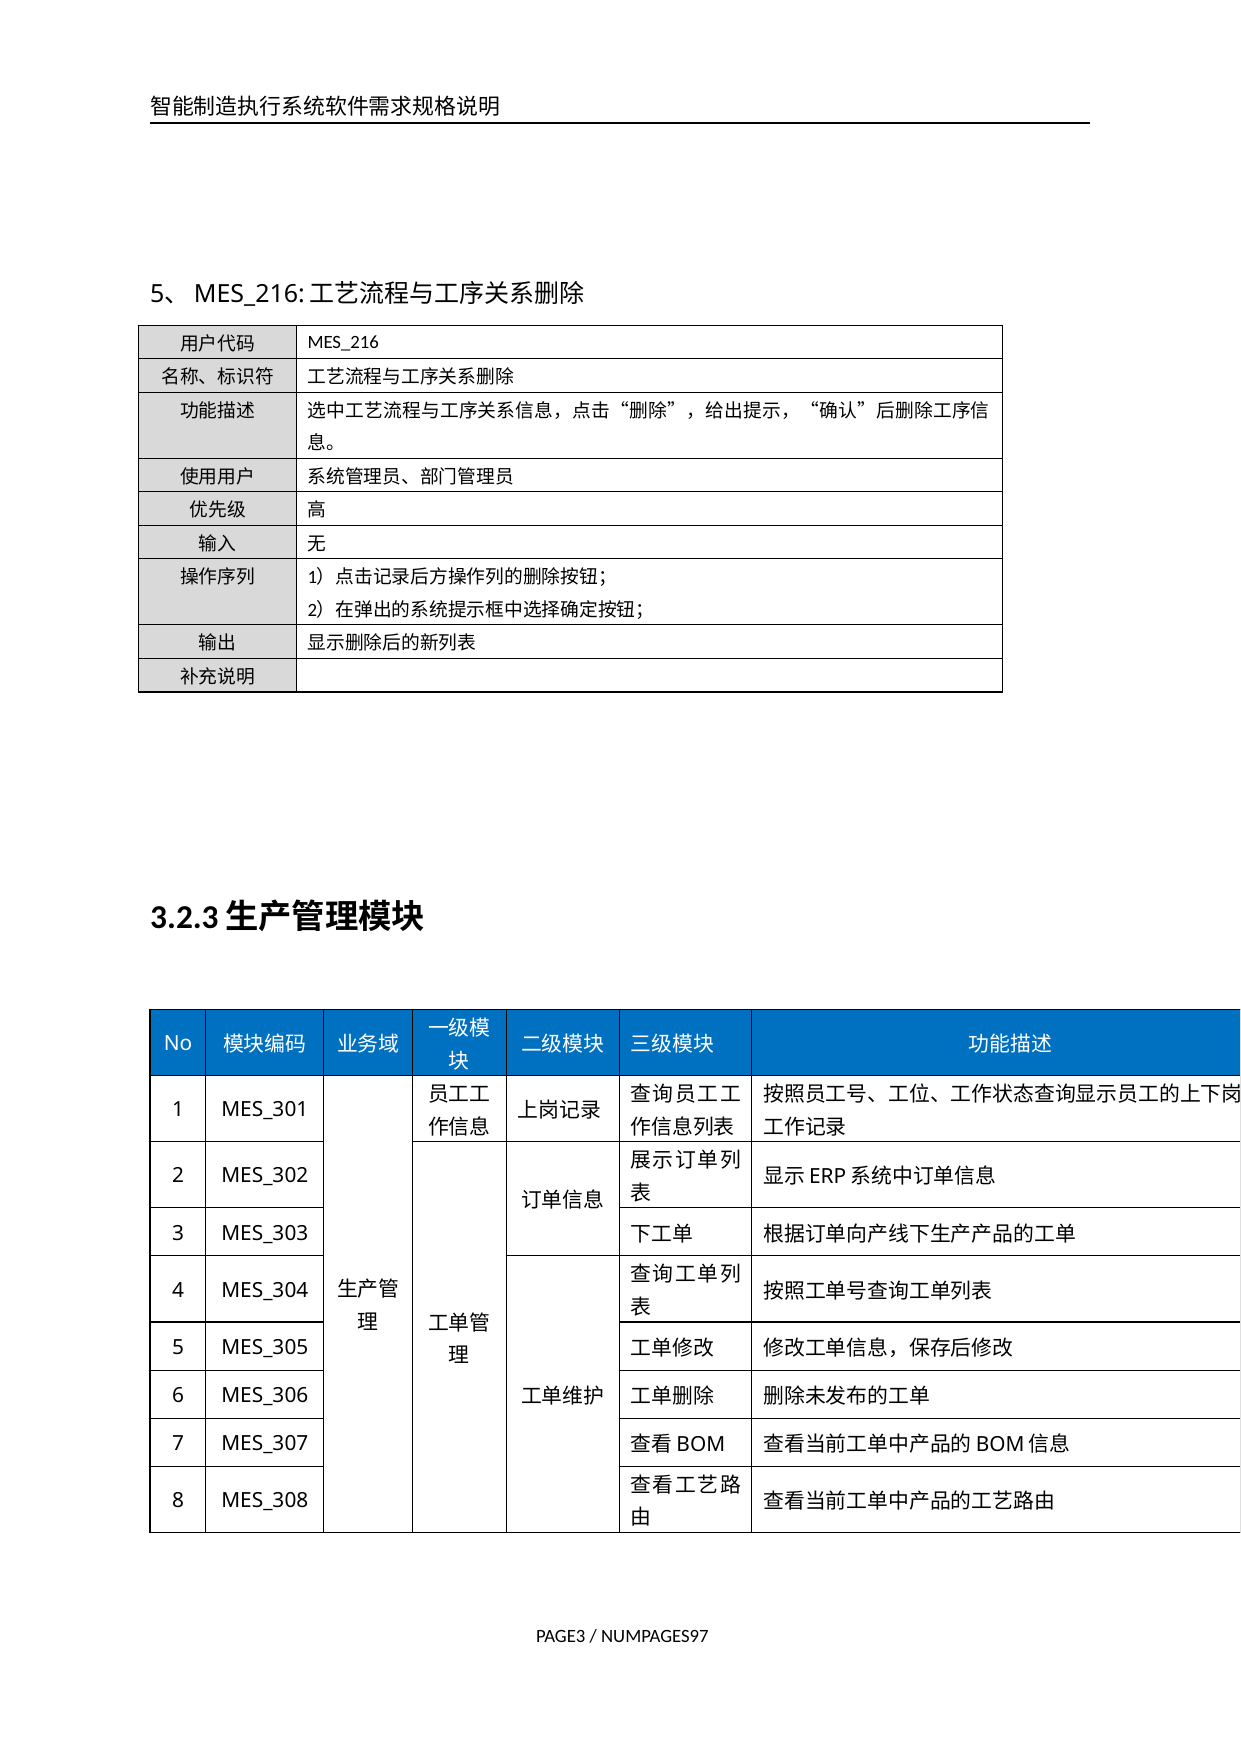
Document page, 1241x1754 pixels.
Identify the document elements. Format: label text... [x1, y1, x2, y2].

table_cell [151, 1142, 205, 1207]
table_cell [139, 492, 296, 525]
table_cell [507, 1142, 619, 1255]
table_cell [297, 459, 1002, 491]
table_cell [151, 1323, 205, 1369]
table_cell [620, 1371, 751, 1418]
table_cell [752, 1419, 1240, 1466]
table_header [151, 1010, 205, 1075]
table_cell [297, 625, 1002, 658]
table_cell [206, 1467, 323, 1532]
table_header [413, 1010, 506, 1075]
subtitle 生产管理模块 [150, 882, 1090, 947]
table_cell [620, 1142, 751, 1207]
list MES_216: 工艺流程与工序关系删除 [150, 259, 1090, 324]
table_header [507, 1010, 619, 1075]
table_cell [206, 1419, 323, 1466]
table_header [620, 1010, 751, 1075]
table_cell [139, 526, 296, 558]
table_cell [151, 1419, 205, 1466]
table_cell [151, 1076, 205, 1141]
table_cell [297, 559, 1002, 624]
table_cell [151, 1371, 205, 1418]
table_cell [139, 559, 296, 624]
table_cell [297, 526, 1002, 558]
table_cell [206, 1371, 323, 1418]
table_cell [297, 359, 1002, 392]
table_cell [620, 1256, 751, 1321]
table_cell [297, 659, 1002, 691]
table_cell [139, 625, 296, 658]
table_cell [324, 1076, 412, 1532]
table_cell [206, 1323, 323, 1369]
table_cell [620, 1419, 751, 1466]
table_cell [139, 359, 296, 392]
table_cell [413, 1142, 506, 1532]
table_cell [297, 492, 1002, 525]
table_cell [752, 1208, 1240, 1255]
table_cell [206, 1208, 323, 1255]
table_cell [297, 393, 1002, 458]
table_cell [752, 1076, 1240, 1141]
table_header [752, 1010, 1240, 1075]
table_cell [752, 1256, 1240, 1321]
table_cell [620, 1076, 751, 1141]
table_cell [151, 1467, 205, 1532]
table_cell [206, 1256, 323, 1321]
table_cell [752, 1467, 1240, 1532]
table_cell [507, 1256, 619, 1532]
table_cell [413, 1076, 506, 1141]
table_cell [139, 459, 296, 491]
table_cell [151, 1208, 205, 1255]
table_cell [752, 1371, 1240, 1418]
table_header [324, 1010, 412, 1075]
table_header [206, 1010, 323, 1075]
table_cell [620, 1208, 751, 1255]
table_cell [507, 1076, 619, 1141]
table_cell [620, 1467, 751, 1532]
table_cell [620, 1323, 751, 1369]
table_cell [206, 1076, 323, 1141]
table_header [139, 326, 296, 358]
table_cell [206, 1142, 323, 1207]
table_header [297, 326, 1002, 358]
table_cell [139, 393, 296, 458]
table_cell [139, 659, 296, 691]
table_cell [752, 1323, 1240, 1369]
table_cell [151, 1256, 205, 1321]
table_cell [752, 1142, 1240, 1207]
